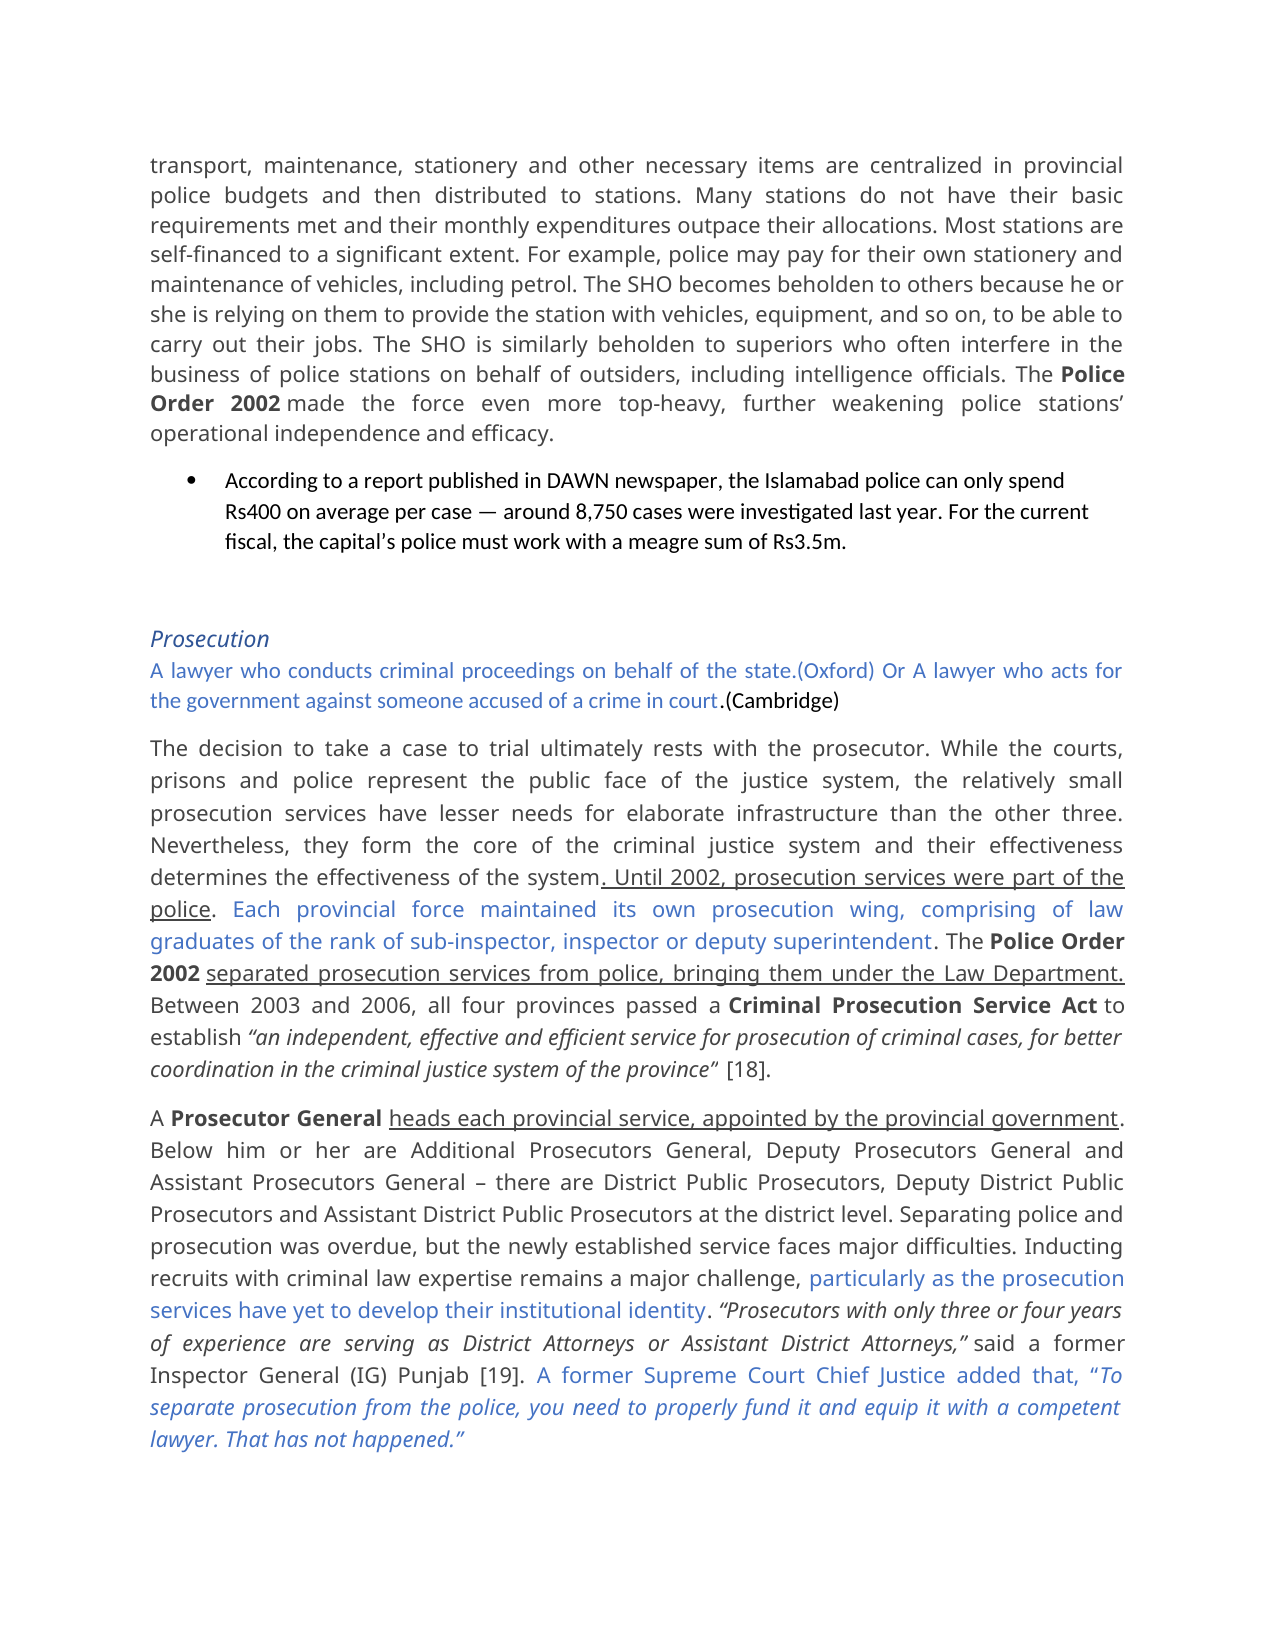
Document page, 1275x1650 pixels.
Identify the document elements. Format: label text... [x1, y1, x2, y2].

subtitle Prosecution [150, 622, 1125, 654]
text A Prosecutor General heads each provincial service, appointed by the provincial government. Below him or her are Additional Prosecutors General, Deputy Prosecutors General and Assistant Prosecutors General – there are District Public Prosecutors, Deputy District Public Prosecutors and Assistant District Public Prosecutors at the district level. Separating police and prosecution was overdue, but the newly established service faces major difficulties. Inducting recruits with criminal law expertise remains a major challenge, particularly as the prosecution services have yet to develop their institutional identity. “Prosecutors with only three or four years of experience are serving as District Attorneys or Assistant District Attorneys,” said a former Inspector General (IG) Punjab [19]. A former Supreme Court Chief Justice added that, “To separate prosecution from the police, you need to properly fund it and equip it with a competent lawyer. That has not happened.” [150, 1336, 1125, 1453]
text A lawyer who conducts criminal proceedings on behalf of the state.(Oxford) Or A lawyer who acts for the government against someone accused of a crime in court.(Cambridge) [150, 656, 1125, 714]
list According to a report published in DAWN newspaper, the Islamabad police can only spend Rs400 on average per case — around 8,750 cases were investigated last year. For the current fiscal, the capital’s police must work with a meagre sum of Rs3.5m. [187, 467, 1125, 555]
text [150, 150, 1125, 448]
text The decision to take a case to trial ultimately rests with the prosecutor. While the courts, prisons and police represent the public face of the justice system, the relatively small prosecution services have lesser needs for elaborate infrastructure than the other three. Nevertheless, they form the core of the criminal justice system and their effectiveness determines the effectiveness of the system. Until 2002, prosecution services were part of the police. Each provincial force maintained its own prosecution wing, comprising of law graduates of the rank of sub-inspector, inspector or deputy superintendent. The Police Order 2002 separated prosecution services from police, bringing them under the Law Department. Between 2003 and 2006, all four provinces passed a Criminal Prosecution Service Act to establish “an independent, effective and efficient service for prosecution of criminal cases, for better coordination in the criminal justice system of the province” [18]. [150, 988, 1125, 1084]
